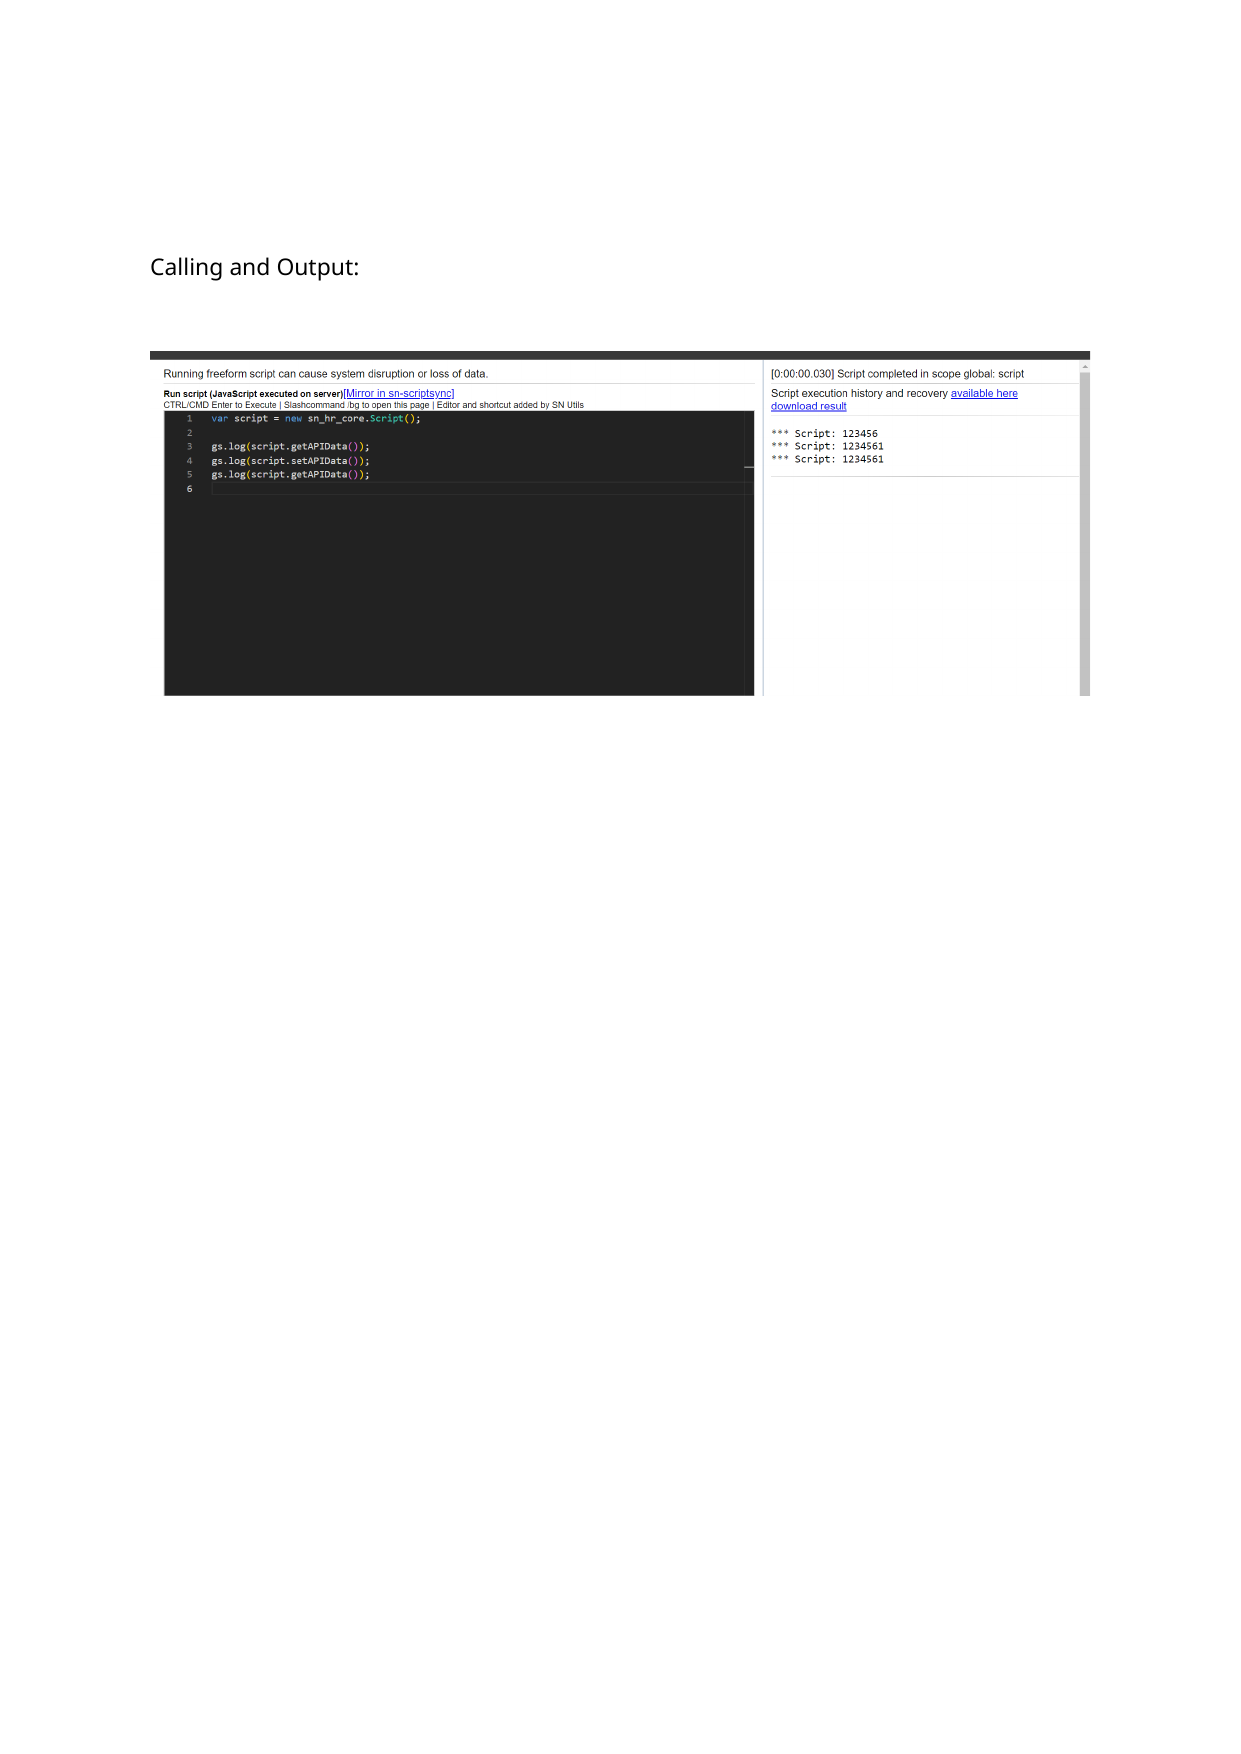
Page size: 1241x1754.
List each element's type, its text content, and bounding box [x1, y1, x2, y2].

picture [150, 351, 1091, 696]
text Calling and Output: [150, 251, 1090, 282]
